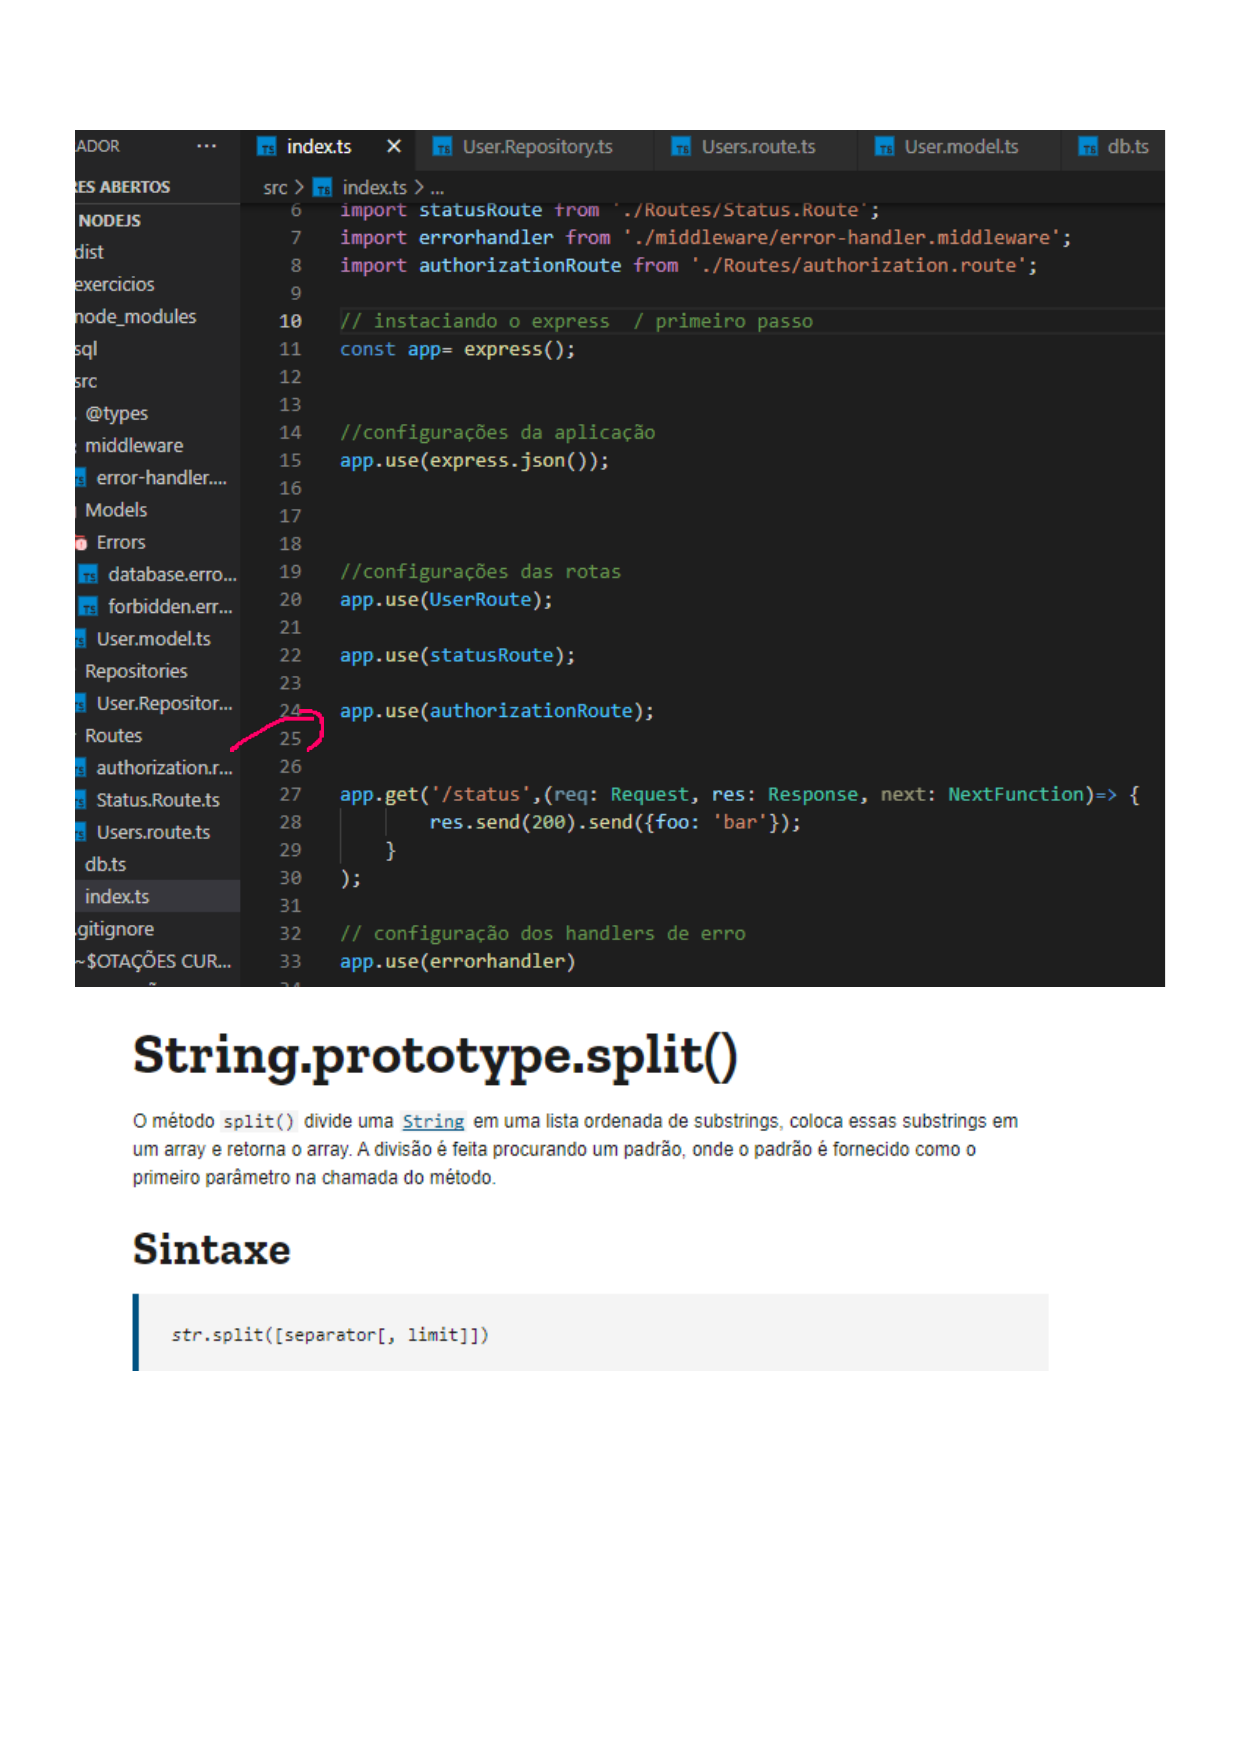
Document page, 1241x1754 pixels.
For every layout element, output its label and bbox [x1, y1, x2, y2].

picture [75, 130, 1166, 987]
picture [75, 1005, 1049, 1371]
